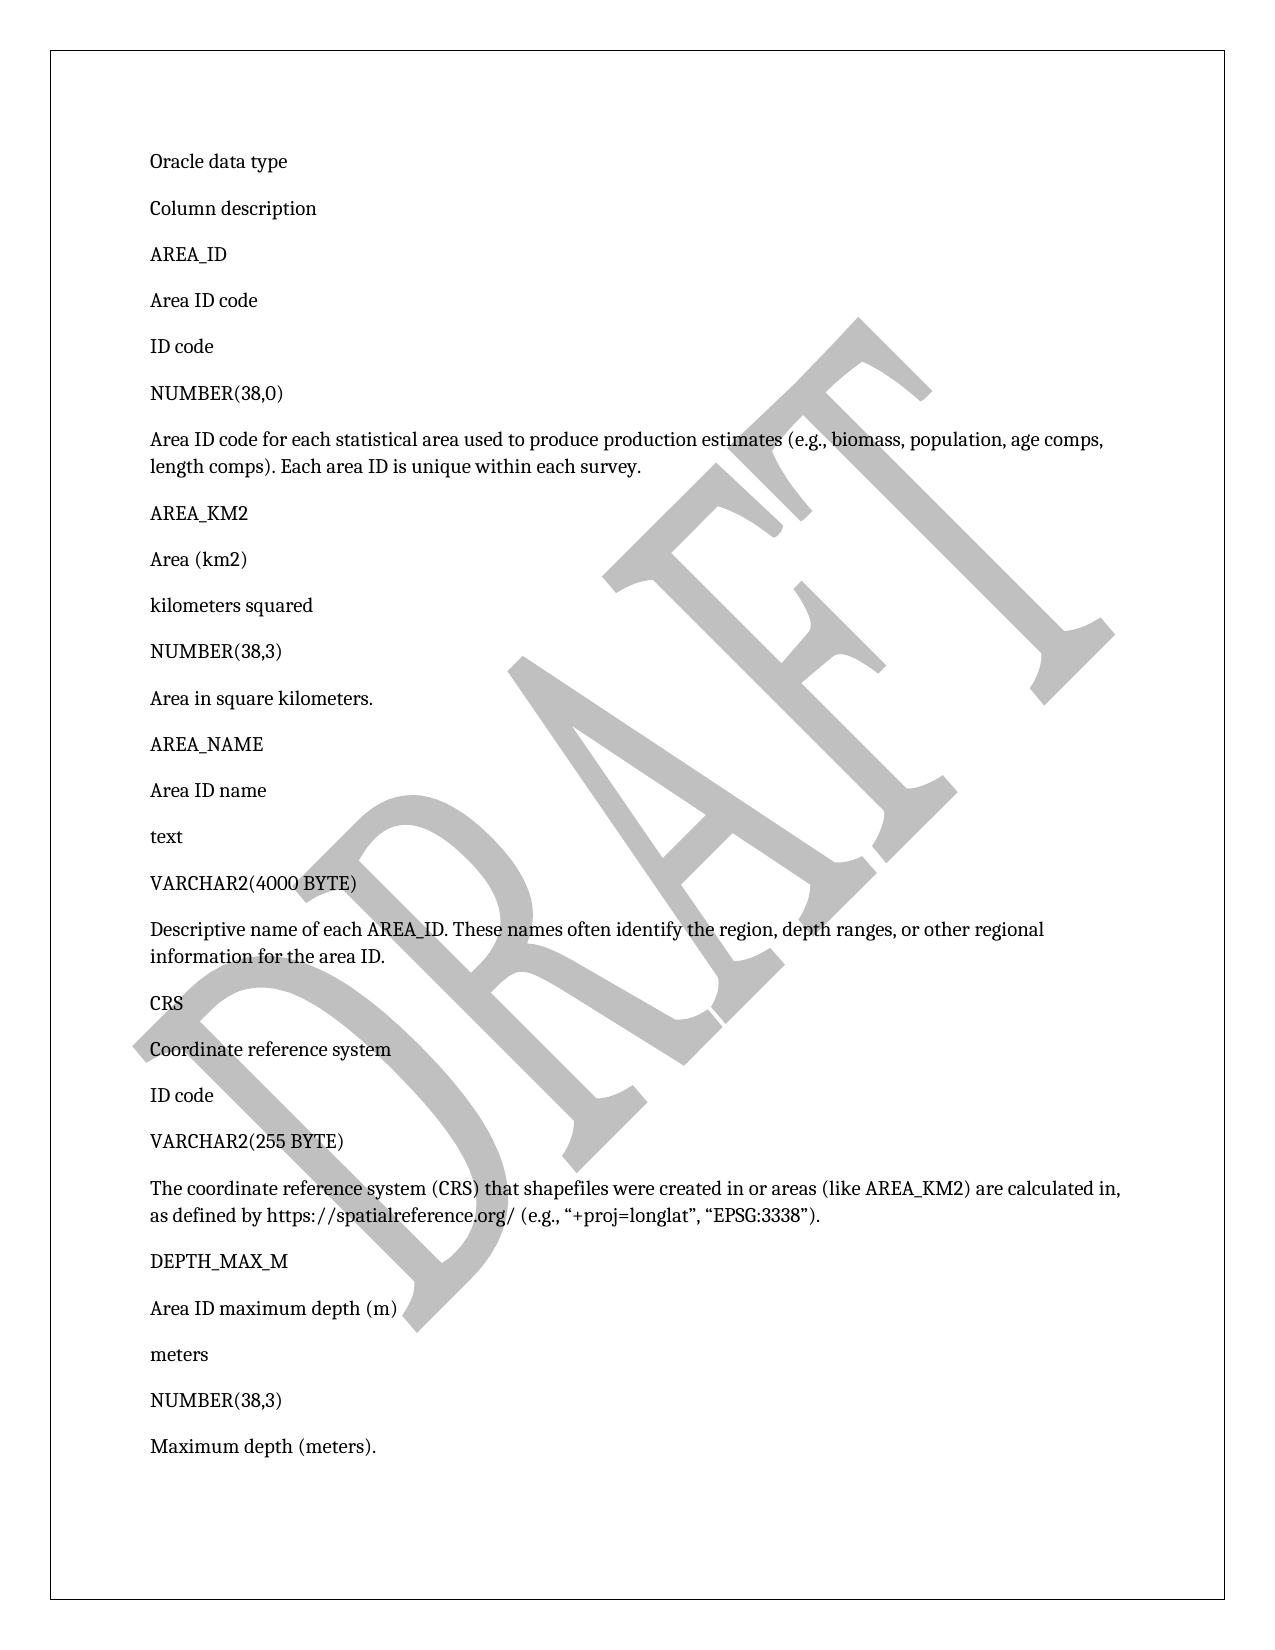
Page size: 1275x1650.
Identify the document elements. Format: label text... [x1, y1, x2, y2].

text Descriptive name of each AREA_ID. These names often identify the region, depth ranges, or other regional information for the area ID. [150, 917, 1125, 969]
text ID code [150, 335, 1125, 359]
text VARCHAR2(255 BYTE) [150, 1130, 1125, 1154]
text Maximum depth (meters). [150, 1435, 1125, 1459]
text Area ID maximum depth (m) [150, 1296, 1125, 1320]
text NUMBER(38,3) [150, 640, 1125, 664]
text AREA_NAME [150, 732, 1125, 756]
text CRS [150, 991, 1125, 1015]
text Coordinate reference system [150, 1037, 1125, 1061]
text Area ID name [150, 779, 1125, 803]
text DEPTH_MAX_M [150, 1250, 1125, 1274]
text Column description [150, 196, 1125, 220]
text kilometers squared [150, 594, 1125, 618]
text VARCHAR2(4000 BYTE) [150, 871, 1125, 895]
text AREA_KM2 [150, 501, 1125, 525]
text Area ID code for each statistical area used to produce production estimates (e.g., biomass, population, age comps, length comps). Each area ID is unique within each survey. [150, 427, 1125, 479]
text Area (km2) [150, 547, 1125, 571]
text ID code [150, 1084, 1125, 1108]
text NUMBER(38,0) [150, 381, 1125, 405]
text AREA_ID [150, 242, 1125, 266]
text text [150, 825, 1125, 849]
text NUMBER(38,3) [150, 1389, 1125, 1413]
text Area ID code [150, 289, 1125, 313]
text Area in square kilometers. [150, 686, 1125, 710]
text The coordinate reference system (CRS) that shapefiles were created in or areas (like AREA_KM2) are calculated in, as defined by https://spatialreference.org/ (e.g., “+proj=longlat”, “EPSG:3338”). [150, 1176, 1125, 1228]
text meters [150, 1342, 1125, 1366]
text Oracle data type [150, 150, 1125, 174]
